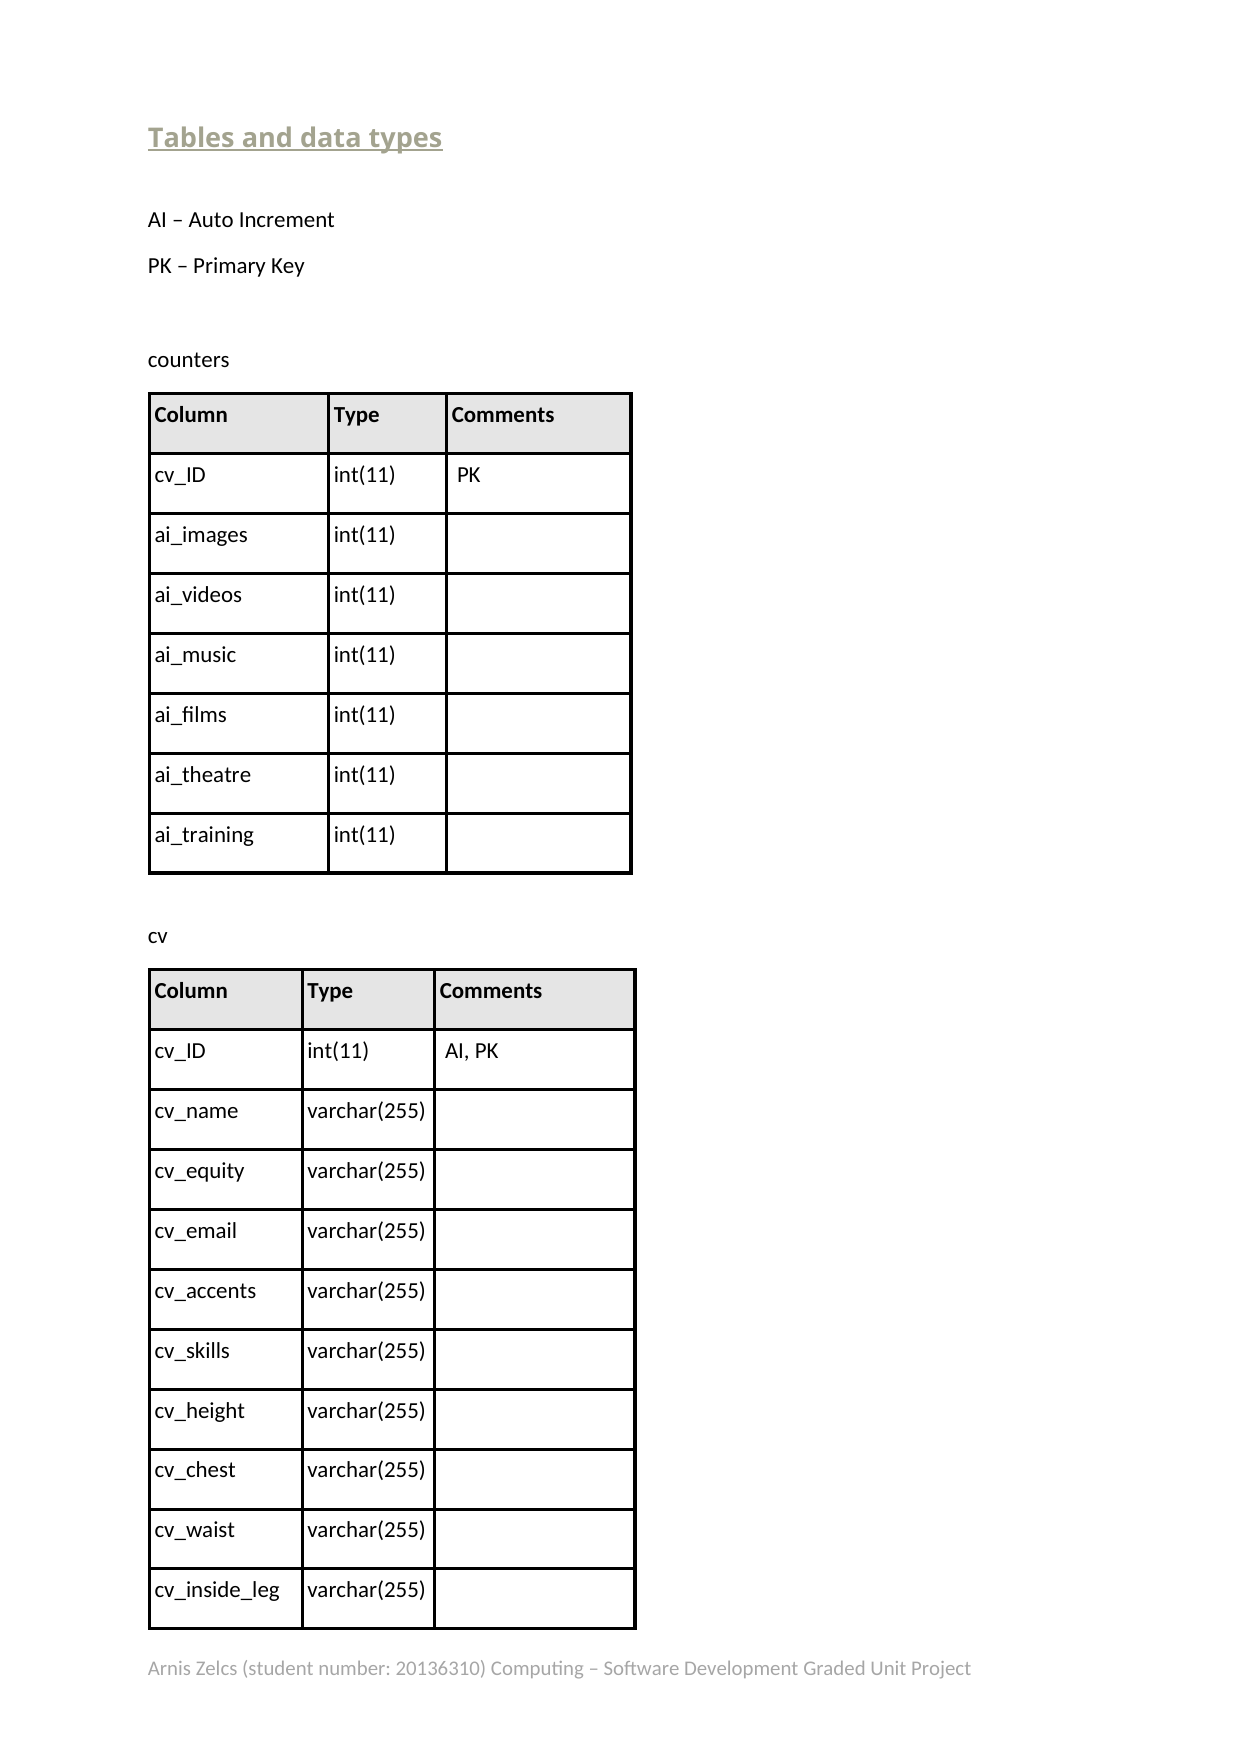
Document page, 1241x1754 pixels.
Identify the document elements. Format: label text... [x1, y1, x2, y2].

table_cell cv_waist [151, 1511, 301, 1567]
table_cell [448, 815, 629, 871]
table_cell ai_theatre [151, 755, 327, 812]
table_cell [436, 1391, 633, 1447]
table_cell cv_email [151, 1211, 301, 1268]
table_cell varchar(255) [304, 1271, 433, 1328]
table_cell cv_accents [151, 1271, 301, 1328]
table_cell varchar(255) [304, 1511, 433, 1567]
table_cell ai_music [151, 635, 327, 692]
table_cell cv_equity [151, 1151, 301, 1208]
subtitle Tables and data types [148, 118, 1078, 155]
table_cell ai_images [151, 515, 327, 572]
table_header Type [330, 395, 445, 452]
table_cell varchar(255) [304, 1570, 433, 1627]
table_cell varchar(255) [304, 1091, 433, 1148]
table_cell [436, 1091, 633, 1148]
table_cell varchar(255) [304, 1211, 433, 1268]
table_cell cv_skills [151, 1331, 301, 1388]
table_cell [448, 755, 629, 812]
table_cell int(11) [304, 1031, 433, 1088]
table_cell [448, 635, 629, 692]
text PK – Primary Key [148, 252, 1078, 280]
table_cell int(11) [330, 455, 445, 512]
table_cell int(11) [330, 815, 445, 871]
table_cell varchar(255) [304, 1391, 433, 1447]
table_cell [436, 1271, 633, 1328]
table_cell [436, 1331, 633, 1388]
table_cell [448, 695, 629, 752]
table_header Type [304, 971, 433, 1028]
table_cell ai_training [151, 815, 327, 871]
table_cell cv_ID [151, 1031, 301, 1088]
table_cell varchar(255) [304, 1151, 433, 1208]
table_cell cv_ID [151, 455, 327, 512]
text cv [148, 921, 1078, 949]
table_cell int(11) [330, 515, 445, 572]
table_cell PK [448, 455, 629, 512]
table_cell ai_videos [151, 575, 327, 632]
table_cell int(11) [330, 575, 445, 632]
table_header Comments [448, 395, 629, 452]
text AI – Auto Increment [148, 205, 1078, 233]
text counters [148, 345, 1078, 373]
table_cell varchar(255) [304, 1451, 433, 1507]
table_cell [436, 1151, 633, 1208]
table_cell varchar(255) [304, 1331, 433, 1388]
table_cell cv_name [151, 1091, 301, 1148]
table_cell [448, 515, 629, 572]
table_cell int(11) [330, 635, 445, 692]
table_cell [436, 1211, 633, 1268]
table_cell [436, 1570, 633, 1627]
table_cell cv_chest [151, 1451, 301, 1507]
table_cell cv_inside_leg [151, 1570, 301, 1627]
table_header Column [151, 971, 301, 1028]
table_cell int(11) [330, 755, 445, 812]
table_header Column [151, 395, 327, 452]
table_cell int(11) [330, 695, 445, 752]
table_cell AI, PK [436, 1031, 633, 1088]
table_cell [448, 575, 629, 632]
table_cell cv_height [151, 1391, 301, 1447]
table_cell [436, 1451, 633, 1507]
table_cell [436, 1511, 633, 1567]
table_cell ai_films [151, 695, 327, 752]
table_header Comments [436, 971, 633, 1028]
